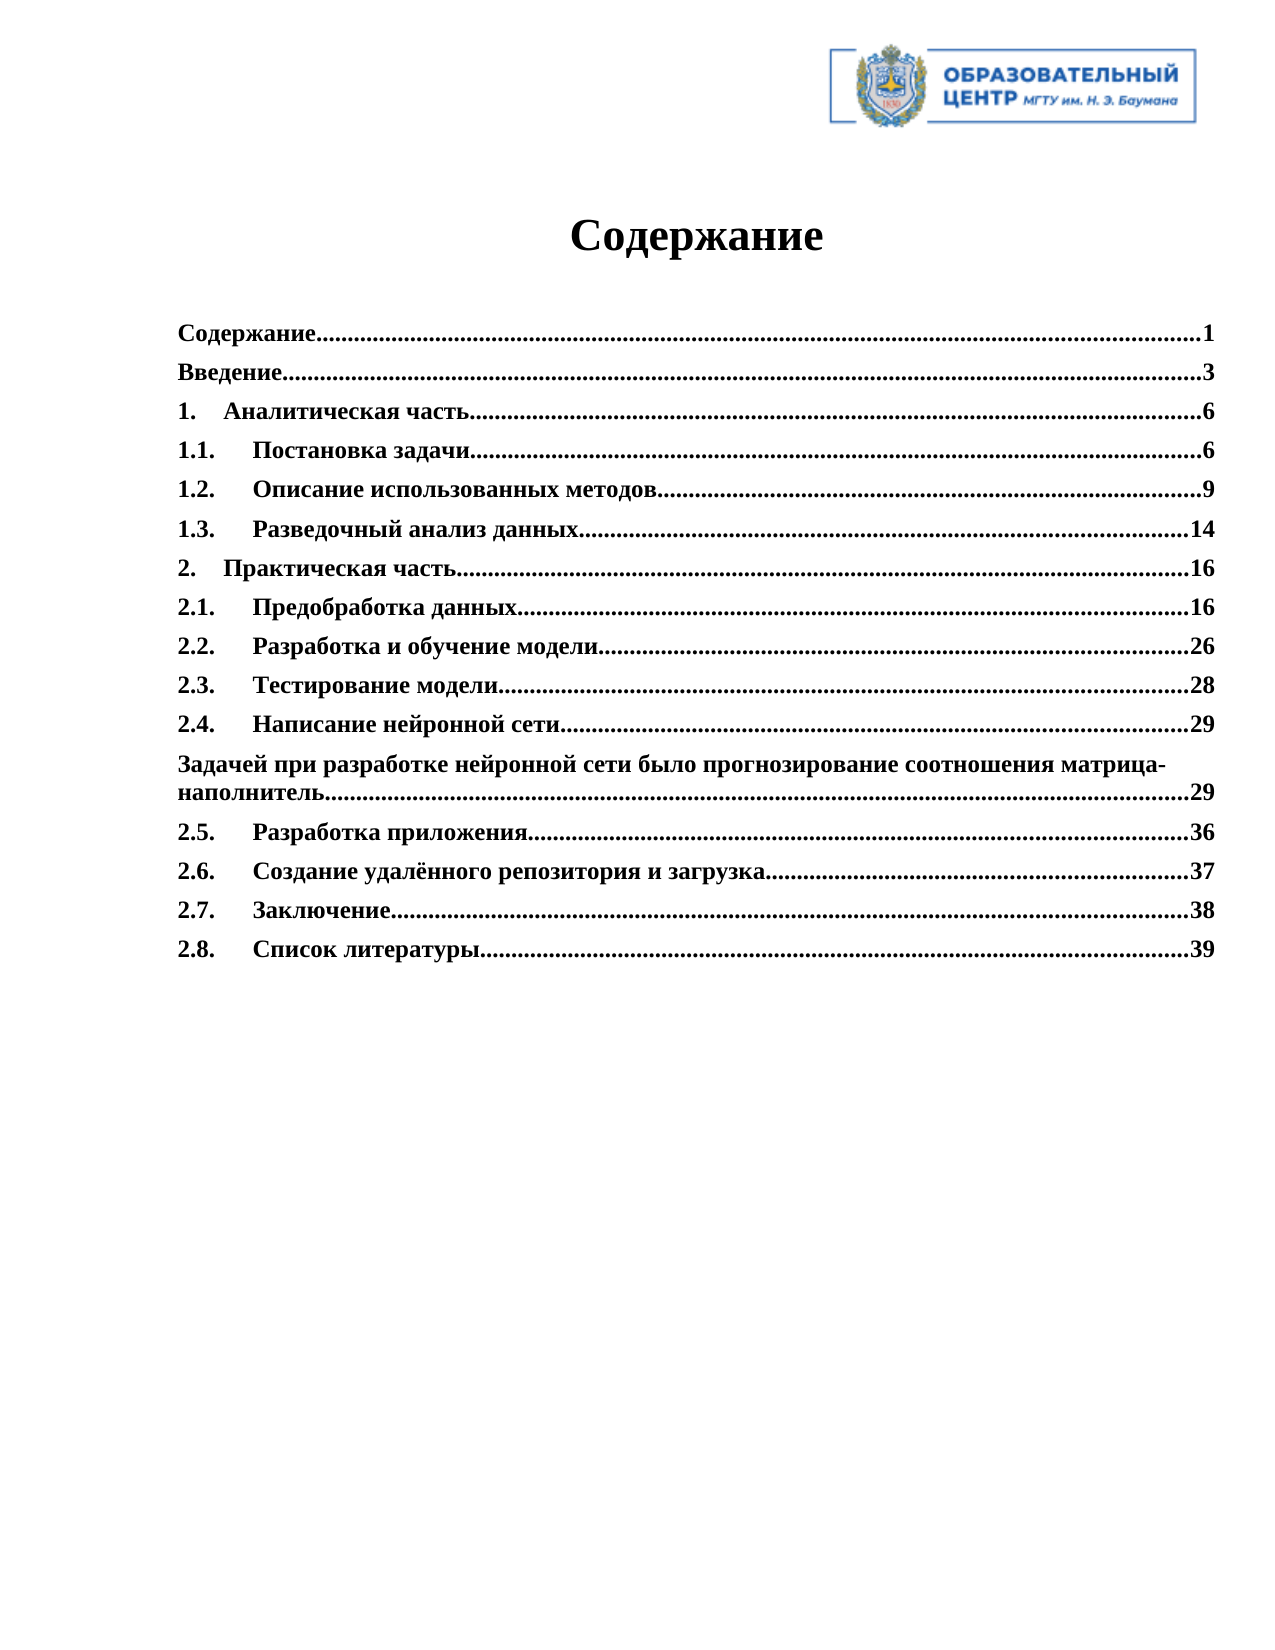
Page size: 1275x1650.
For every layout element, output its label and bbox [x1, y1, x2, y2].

picture [799, 21, 1247, 143]
